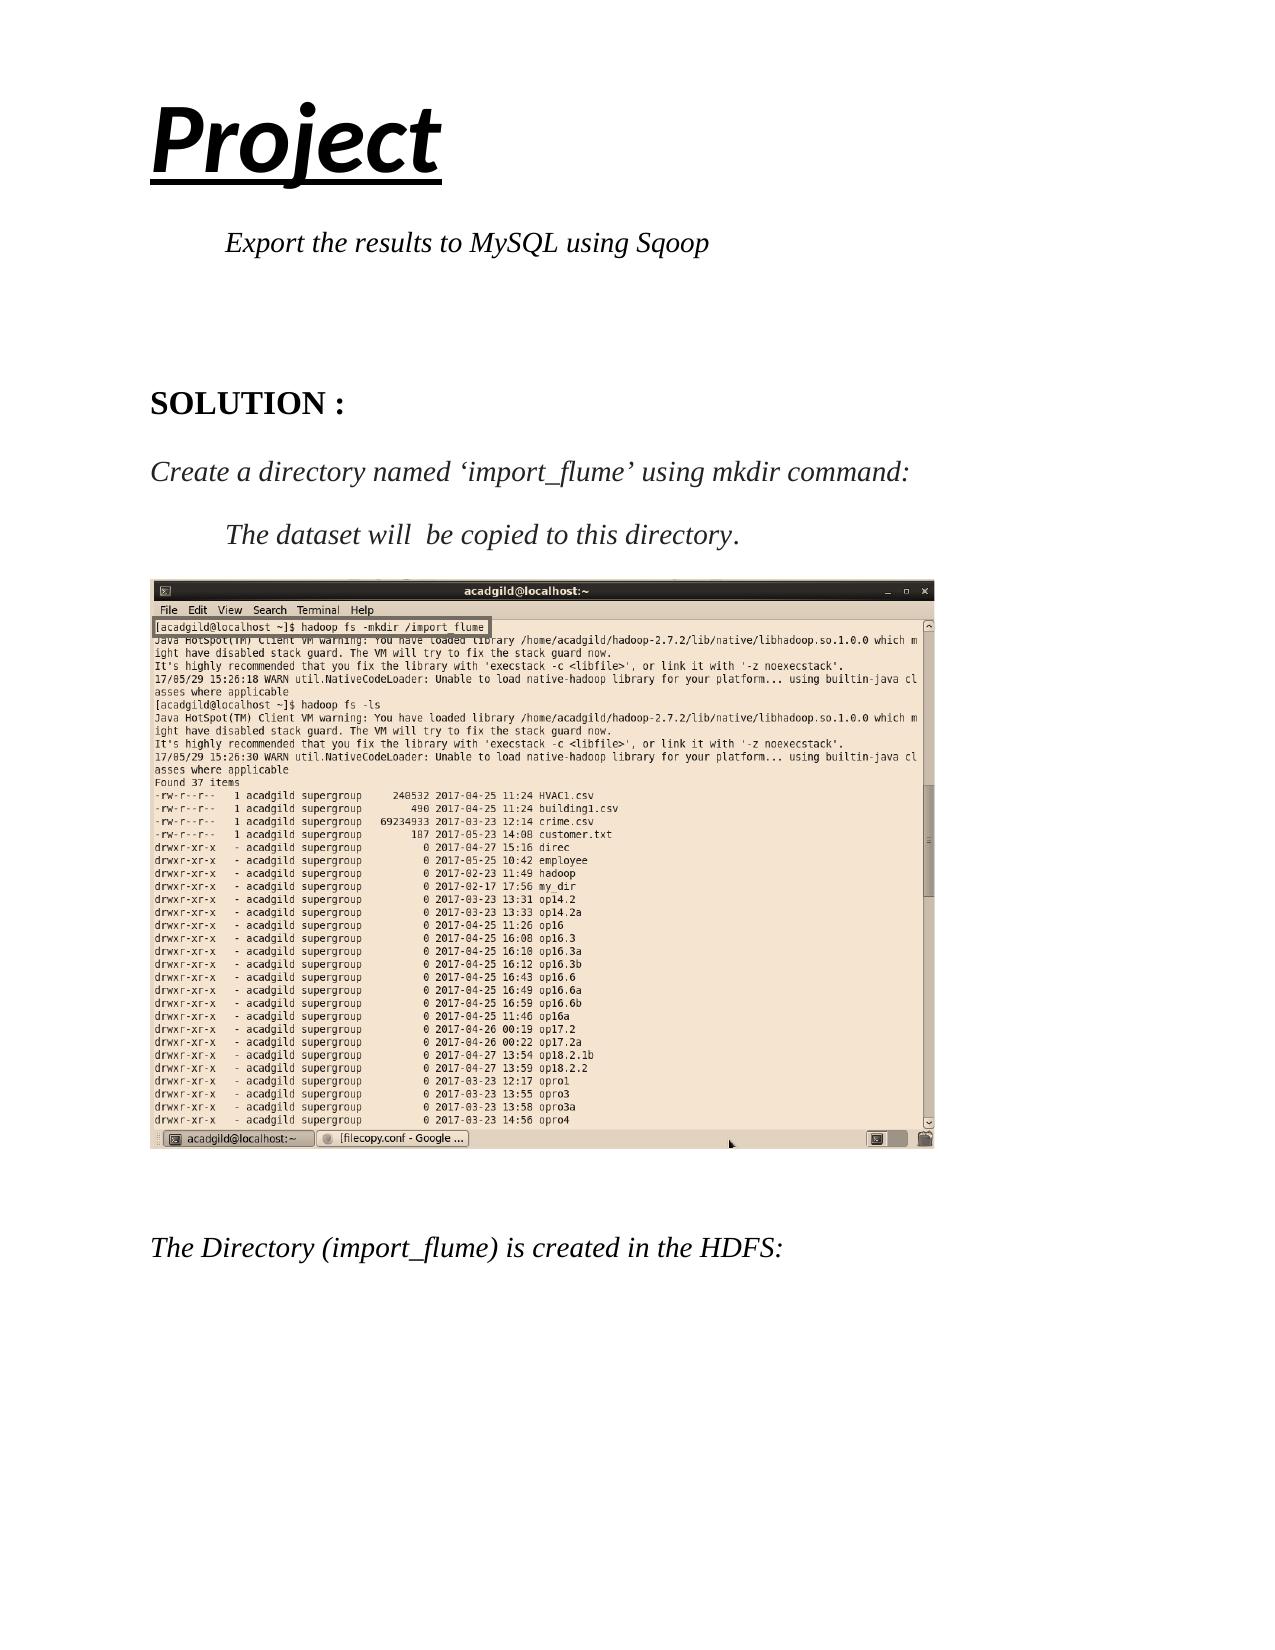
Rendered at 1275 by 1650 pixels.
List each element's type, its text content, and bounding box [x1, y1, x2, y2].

text The Directory (import_flume) is created in the HDFS: [150, 1230, 1125, 1264]
text Export the results to MySQL using Sqoop [150, 225, 1125, 259]
text Create a directory named ‘import_flume’ using mkdir command: [150, 454, 1125, 488]
text SOLUTION : [150, 383, 1125, 422]
text The dataset will be copied to this directory. [150, 517, 1125, 550]
